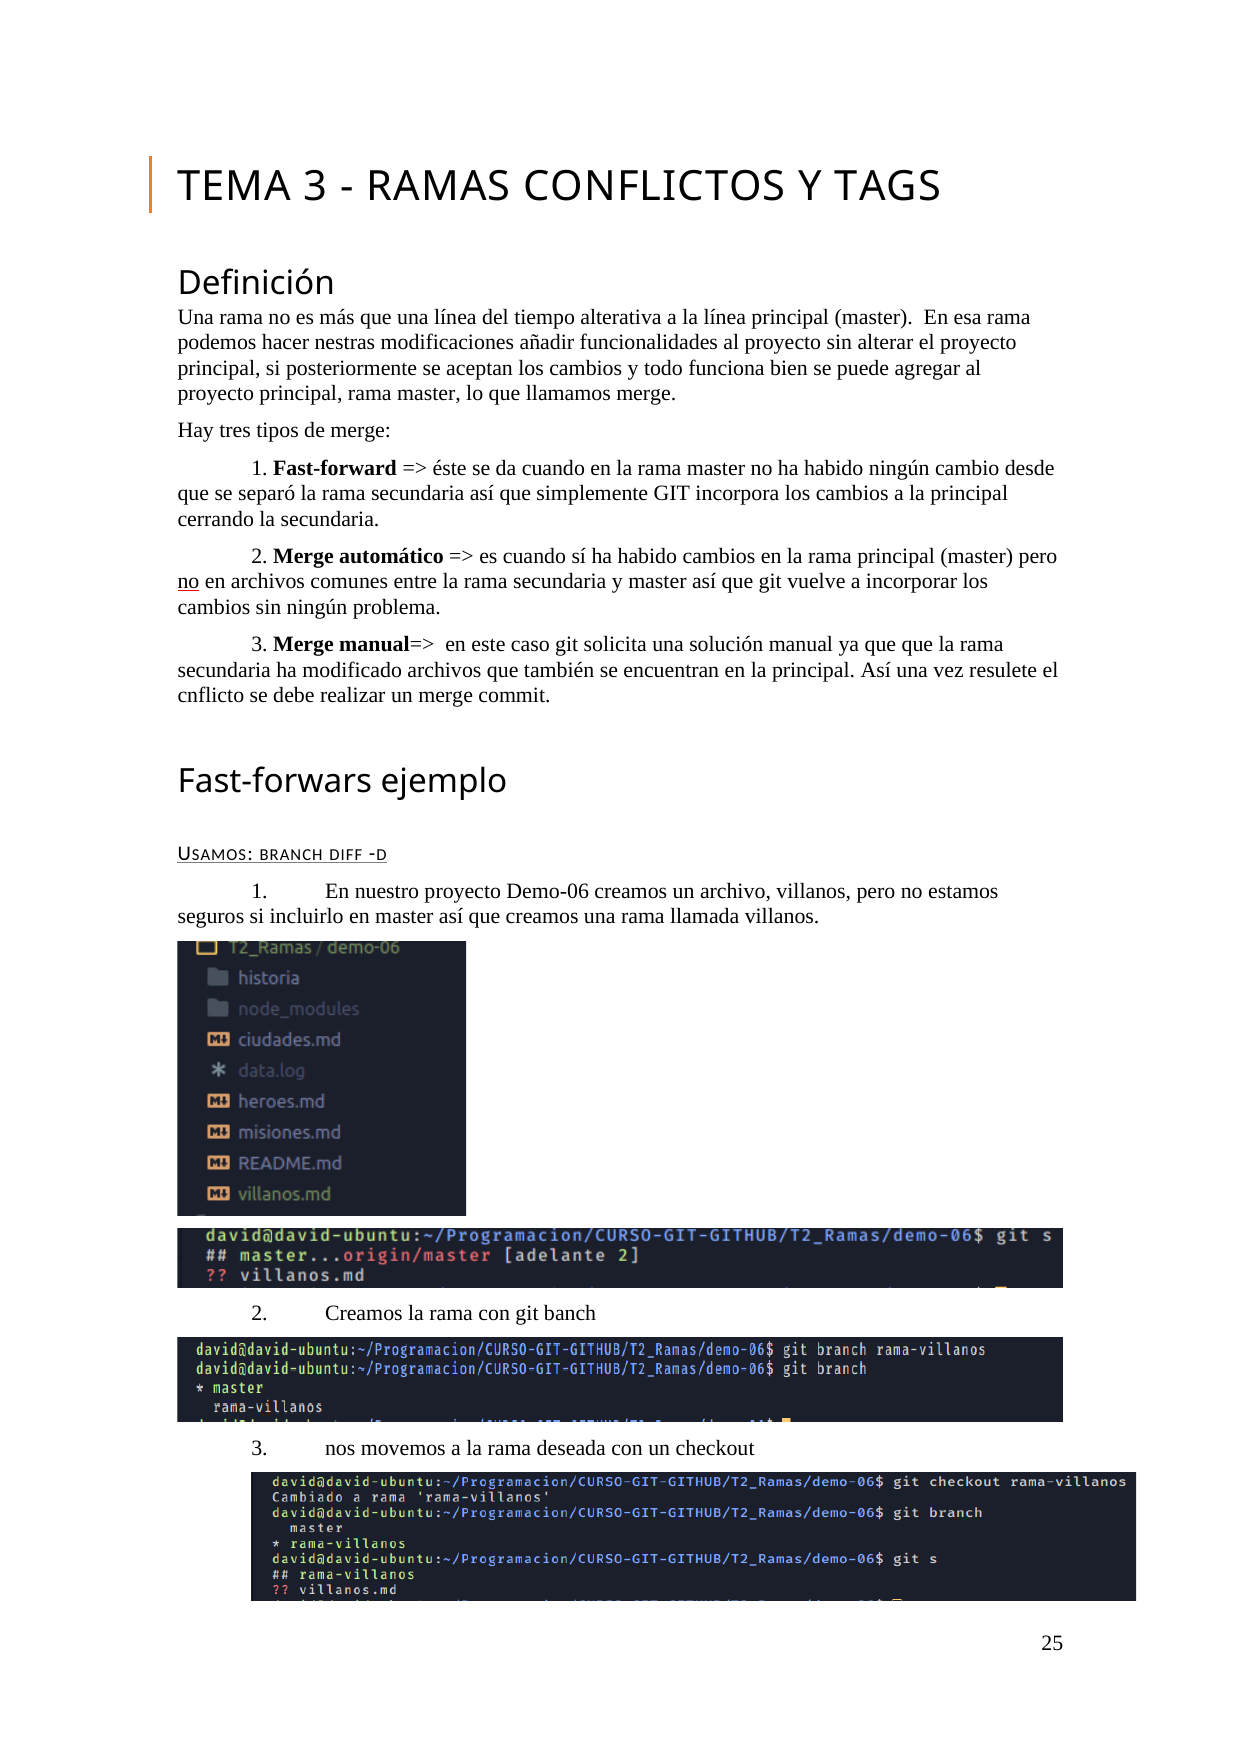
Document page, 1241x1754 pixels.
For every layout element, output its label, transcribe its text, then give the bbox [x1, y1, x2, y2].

list nos movemos a la rama deseada con un checkout [177, 1434, 1063, 1460]
picture [251, 1472, 1137, 1601]
subtitle Fast-forwars ejemplo [177, 757, 1063, 803]
list Merge manual=> en este caso git solicita una solución manual ya que que la rama secundaria ha modificado archivos que también se encuentran en la principal. Así una vez resulete el cnflicto se debe realizar un merge commit. [177, 631, 1063, 707]
text Usamos: branch diff -d [177, 840, 1063, 866]
picture [177, 1228, 1063, 1288]
list Fast-forward => éste se da cuando en la rama master no ha habido ningún cambio desde que se separó la rama secundaria así que simplemente GIT incorpora los cambios a la principal cerrando la secundaria. [177, 455, 1063, 531]
picture [177, 941, 467, 1216]
subtitle TEMA 3 - RAMAS CONFLICTOS Y TAGS [152, 156, 1063, 213]
list Merge automático => es cuando sí ha habido cambios en la rama principal (master) pero no en archivos comunes entre la rama secundaria y master así que git vuelve a incorporar los cambios sin ningún problema. [177, 543, 1063, 619]
list En nuestro proyecto Demo-06 creamos un archivo, villanos, pero no estamos seguros si incluirlo en master así que creamos una rama llamada villanos. [177, 878, 1063, 929]
text Una rama no es más que una línea del tiempo alterativa a la línea principal (master). En esa rama podemos hacer nestras modificaciones añadir funcionalidades al proyecto sin alterar el proyecto principal, si posteriormente se aceptan los cambios y todo funciona bien se puede agregar al proyecto principal, rama master, lo que llamamos merge. [177, 304, 1063, 405]
picture [177, 1337, 1063, 1422]
text Hay tres tipos de merge: [177, 417, 1063, 443]
list Creamos la rama con git banch [177, 1300, 1063, 1325]
subtitle Definición [177, 259, 1063, 304]
